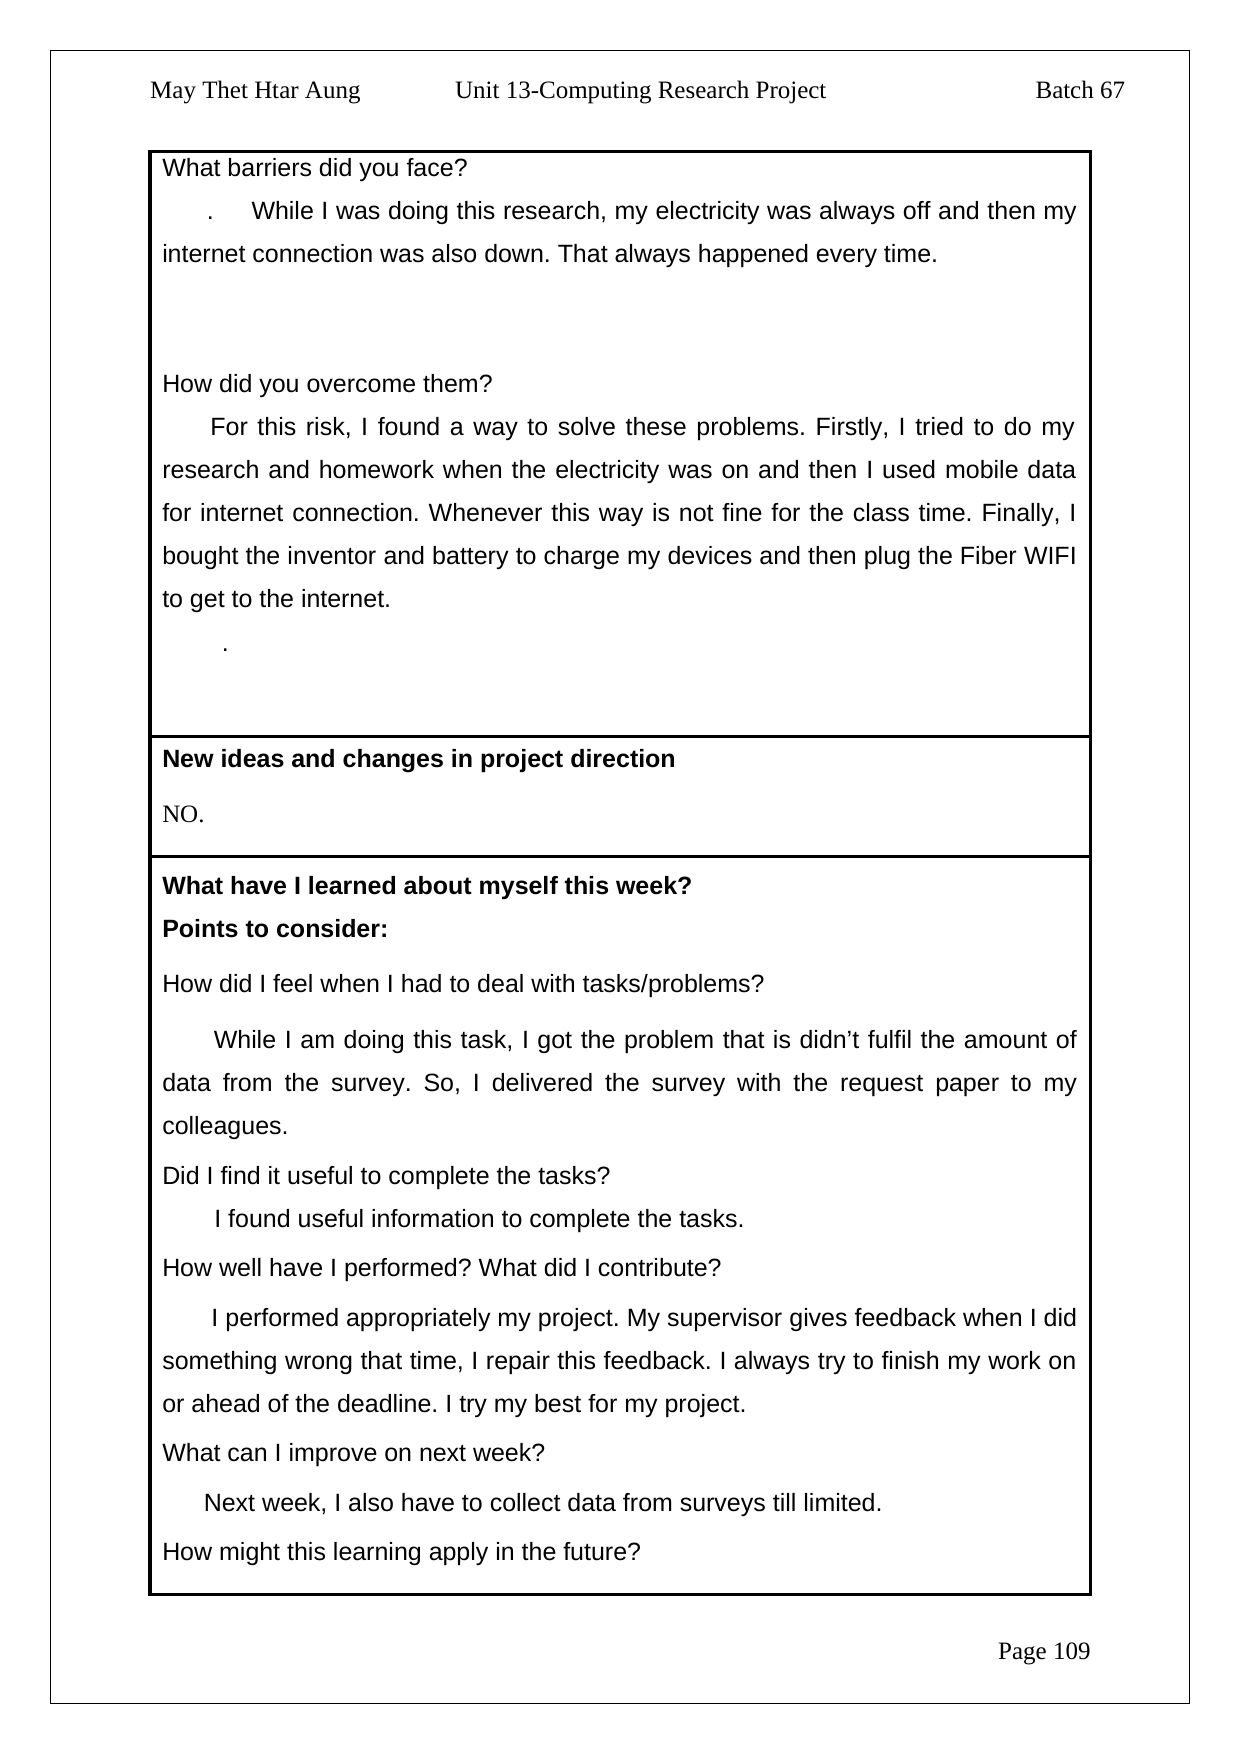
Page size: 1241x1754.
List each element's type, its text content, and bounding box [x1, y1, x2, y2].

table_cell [152, 153, 1089, 734]
table_cell New ideas and changes in project direction NO. [152, 738, 1089, 855]
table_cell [152, 858, 1089, 1592]
